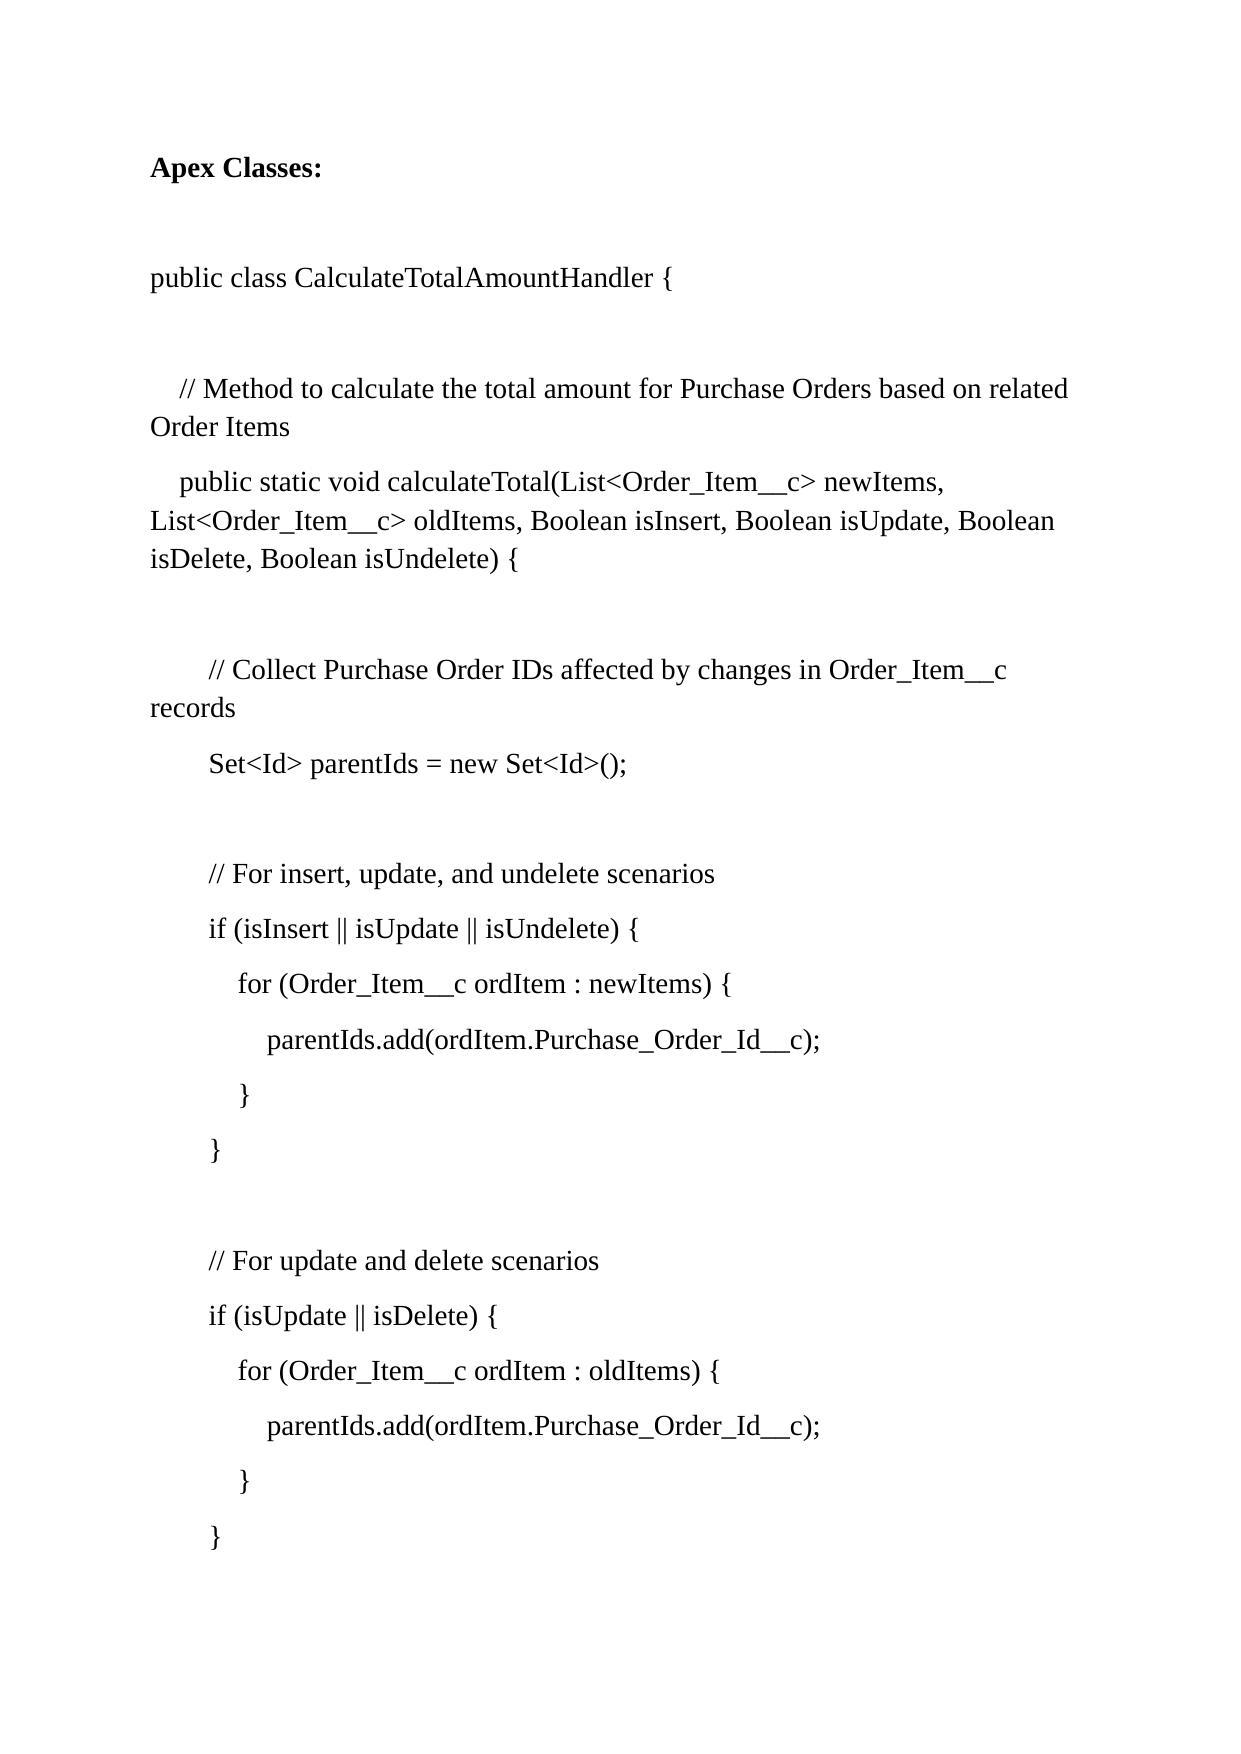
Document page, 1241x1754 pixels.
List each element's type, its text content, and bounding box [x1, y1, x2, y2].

text Set<Id> parentIds = new Set<Id>(); [150, 746, 1090, 779]
text // For update and delete scenarios [150, 1243, 1090, 1276]
text // Method to calculate the total amount for Purchase Orders based on related Order Items [150, 371, 1090, 443]
text public class CalculateTotalAmountHandler { [150, 260, 1090, 294]
text } [150, 1132, 1090, 1166]
text } [150, 1463, 1090, 1497]
text parentIds.add(ordItem.Purchase_Order_Id__c); [150, 1022, 1090, 1055]
text for (Order_Item__c ordItem : oldItems) { [150, 1353, 1090, 1387]
text if (isInsert || isUpdate || isUndelete) { [150, 911, 1090, 945]
text if (isUpdate || isDelete) { [150, 1298, 1090, 1331]
text } [150, 1519, 1090, 1552]
text parentIds.add(ordItem.Purchase_Order_Id__c); [150, 1408, 1090, 1442]
text } [150, 1077, 1090, 1111]
text for (Order_Item__c ordItem : newItems) { [150, 967, 1090, 1000]
text // For insert, update, and undelete scenarios [150, 856, 1090, 890]
text Apex Classes: [150, 150, 1090, 183]
text public static void calculateTotal(List<Order_Item__c> newItems, List<Order_Item__c> oldItems, Boolean isInsert, Boolean isUpdate, Boolean isDelete, Boolean isUndelete) { [150, 464, 1090, 575]
text // Collect Purchase Order IDs affected by changes in Order_Item__c records [150, 652, 1090, 724]
